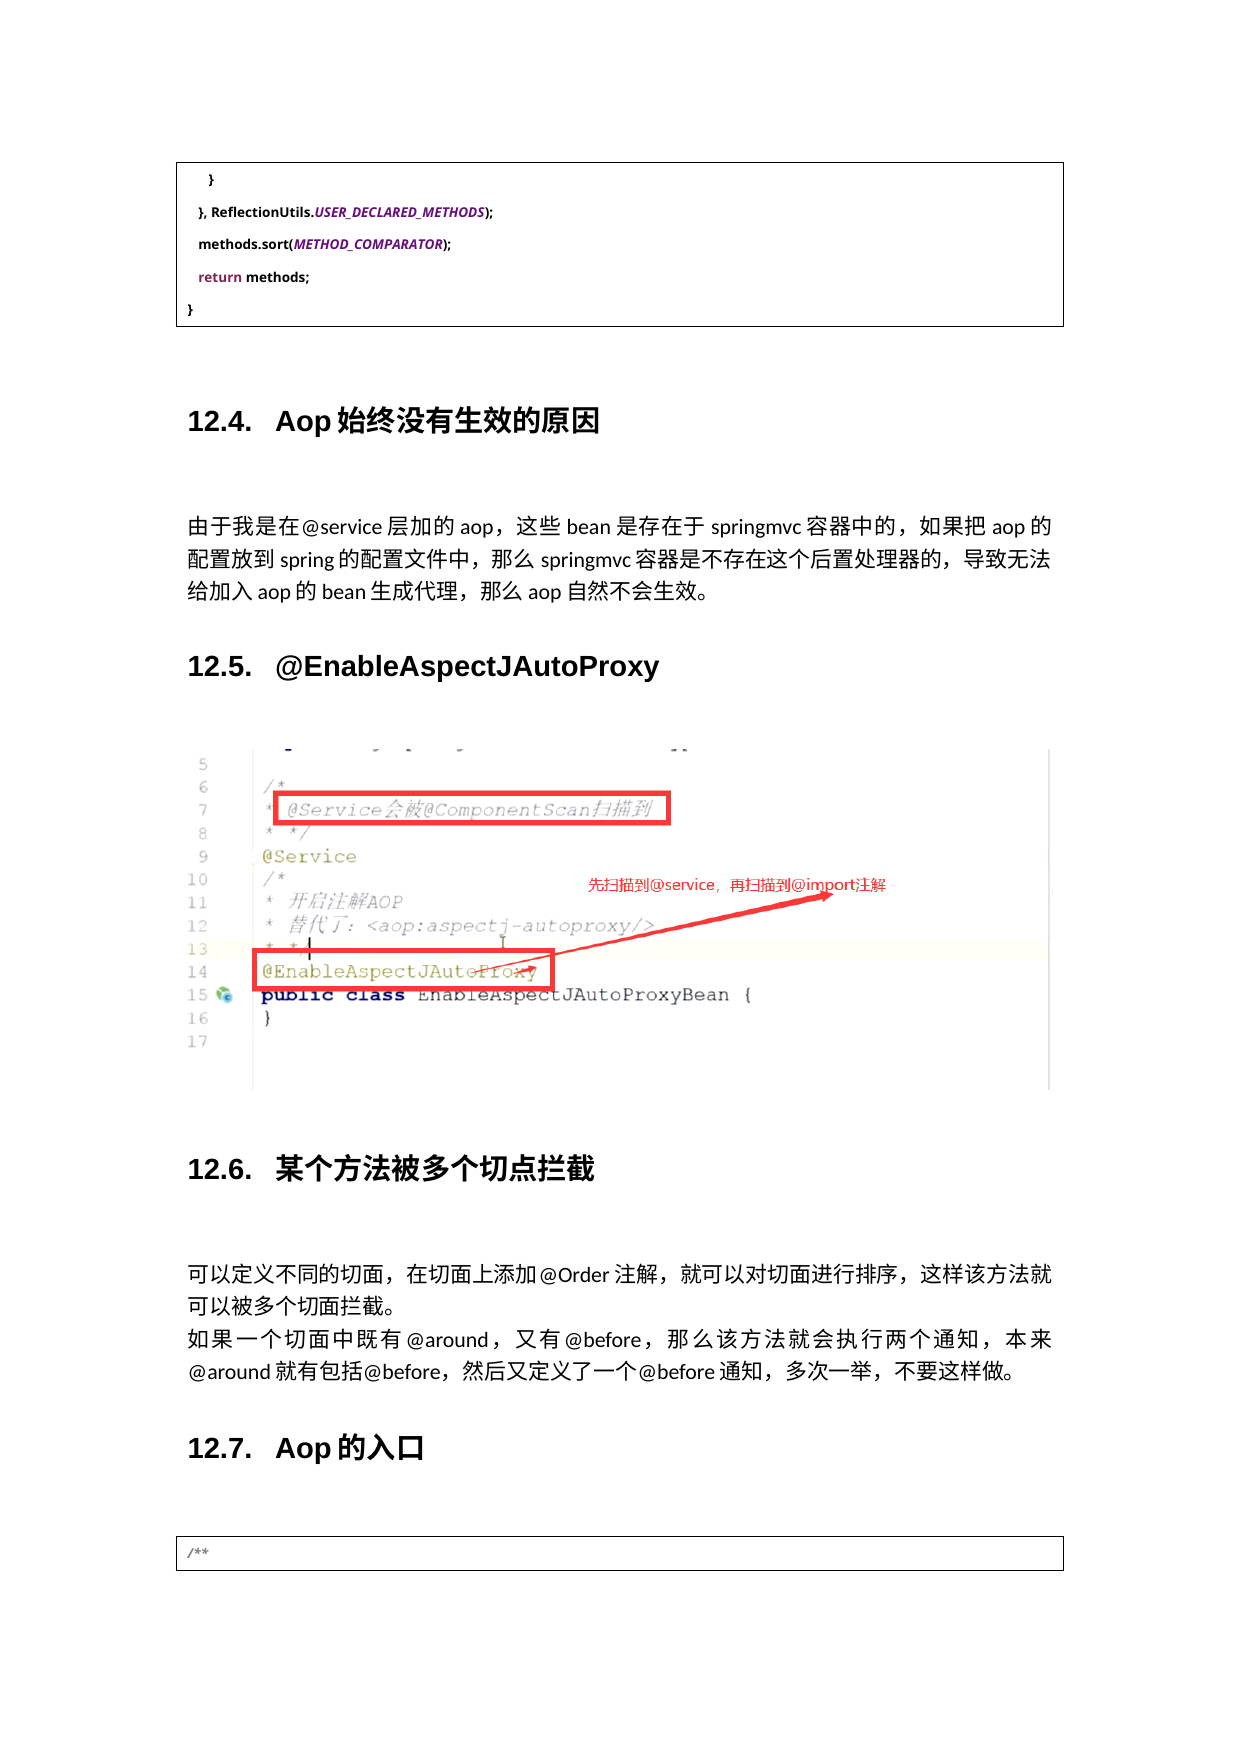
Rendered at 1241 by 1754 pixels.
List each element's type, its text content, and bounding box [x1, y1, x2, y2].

text 由于我是在@service层加的aop，这些bean是存在于springmvc容器中的，如果把aop的配置放到spring的配置文件中，那么springmvc容器是不存在这个后置处理器的，导致无法给加入aop的bean生成代理，那么aop自然不会生效。 [187, 541, 1053, 639]
text 可以定义不同的切面，在切面上添加@Order注解，就可以对切面进行排序，这样该方法就可以被多个切面拦截。 [187, 1289, 1053, 1354]
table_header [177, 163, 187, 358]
text 如果一个切面中既有@around，又有@before，那么该方法就会执行两个通知，本来@around就有包括@before，然后又定义了一个@before通知，多次一举，不要这样做。 [187, 1354, 1053, 1419]
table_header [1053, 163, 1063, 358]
subtitle 某个方法被多个切点拦截 [187, 1166, 1053, 1231]
picture [187, 781, 1053, 1122]
subtitle Aop始终没有生效的原因 [187, 419, 1053, 484]
subtitle @EnableAspectJAutoProxy [187, 666, 1053, 731]
